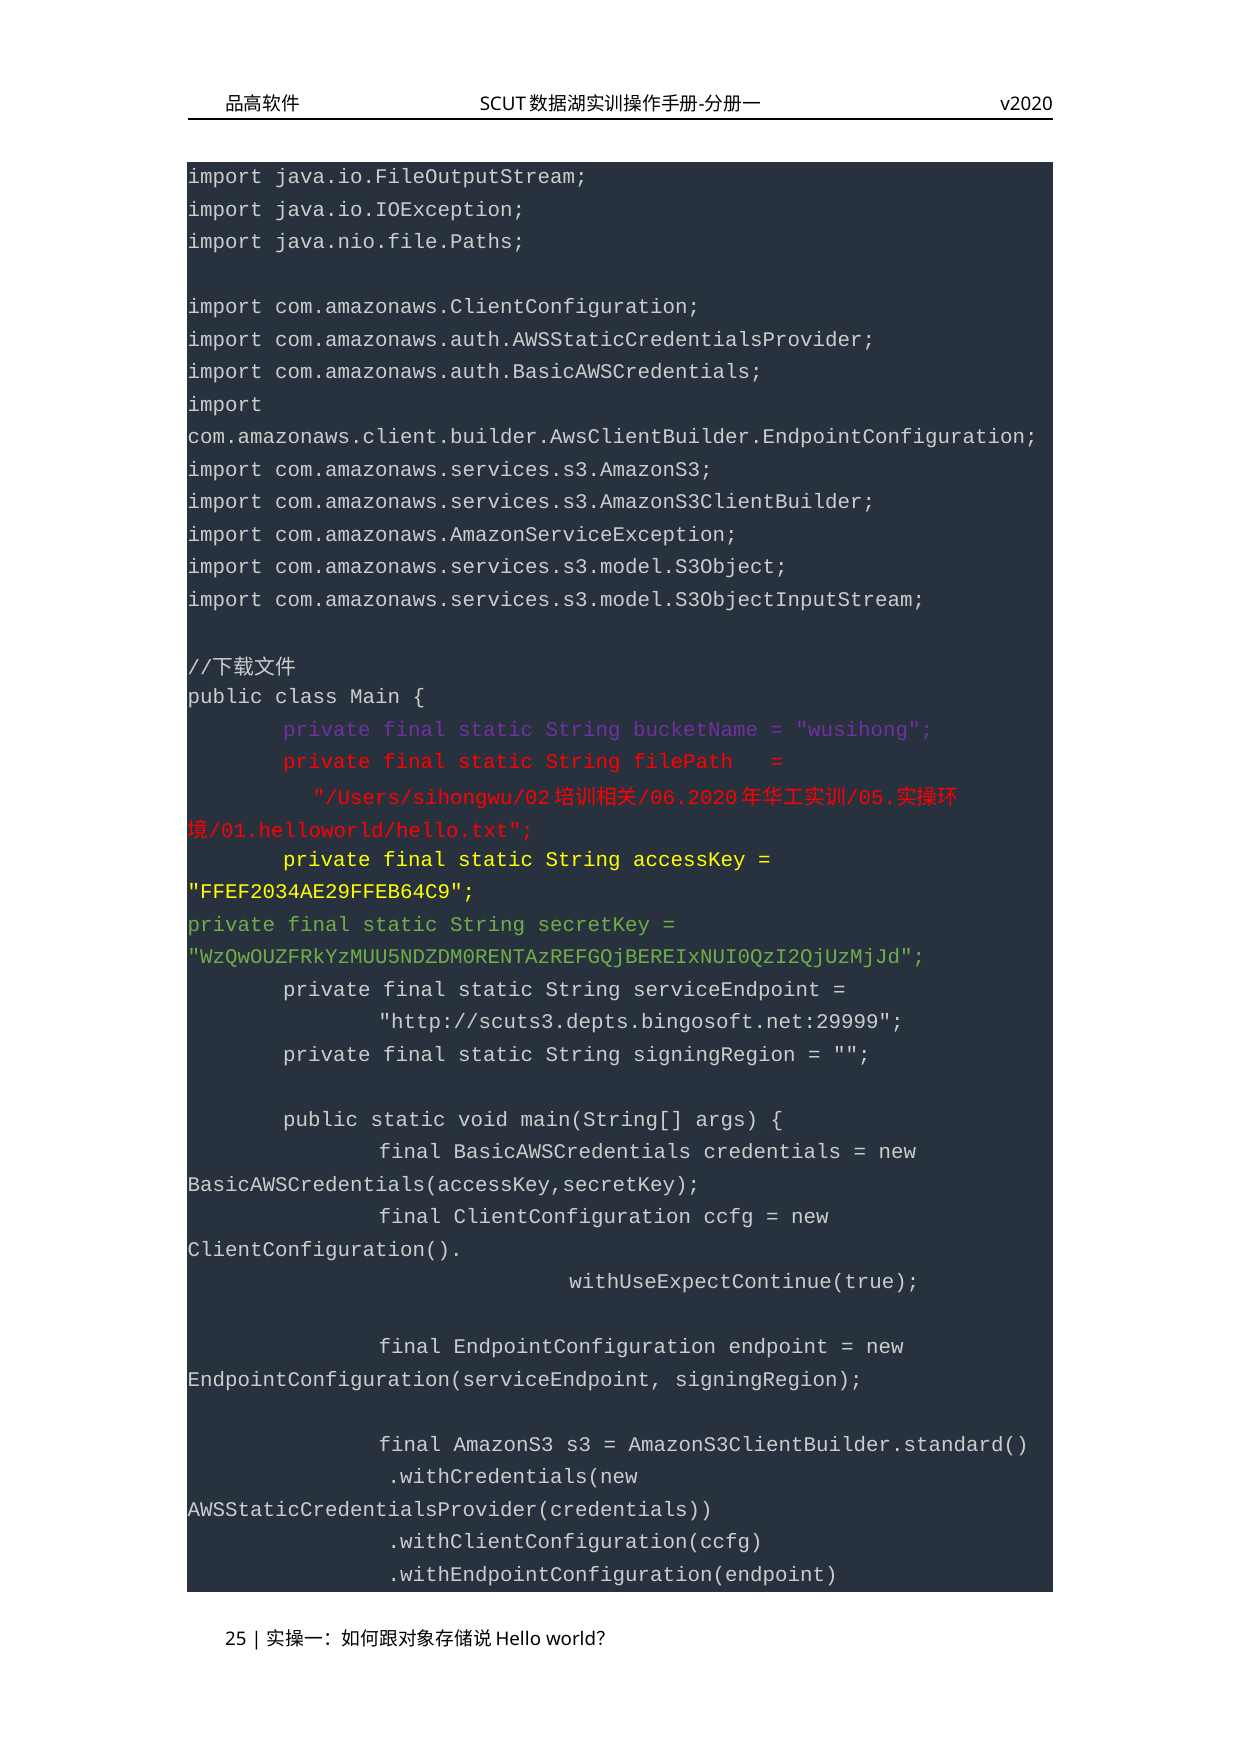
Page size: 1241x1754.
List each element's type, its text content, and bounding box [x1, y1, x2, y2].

text import com.amazonaws.ClientConfiguration; [187, 292, 1053, 324]
text private final static String bucketName = "wusihong"; [187, 714, 1053, 747]
text import com.amazonaws.services.s3.AmazonS3; [187, 454, 1053, 487]
text withUseExpectContinue(true); [187, 1267, 1053, 1299]
text import com.amazonaws.client.builder.AwsClientBuilder.EndpointConfiguration; [187, 389, 1053, 454]
text public class Main { [187, 682, 1053, 714]
text import java.io.FileOutputStream; [187, 162, 1053, 194]
text .withCredentials(new AWSStaticCredentialsProvider(credentials)) [187, 1462, 1053, 1527]
text final BasicAWSCredentials credentials = new BasicAWSCredentials(accessKey,secretKey); [187, 1137, 1053, 1202]
text public static void main(String[] args) { [187, 1104, 1053, 1137]
text .withEndpointConfiguration(endpoint) [187, 1559, 1053, 1592]
text import com.amazonaws.auth.AWSStaticCredentialsProvider; [187, 324, 1053, 357]
text final AmazonS3 s3 = AmazonS3ClientBuilder.standard() [187, 1429, 1053, 1462]
text private final static String serviceEndpoint = [187, 974, 1053, 1007]
text "/Users/sihongwu/02培训相关/06.2020年华工实训/05.实操环境/01.helloworld/hello.txt"; [187, 779, 1053, 844]
text final EndpointConfiguration endpoint = new EndpointConfiguration(serviceEndpoint, signingRegion); [187, 1332, 1053, 1397]
text import com.amazonaws.AmazonServiceException; [187, 519, 1053, 552]
text import com.amazonaws.auth.BasicAWSCredentials; [187, 357, 1053, 389]
text import java.io.IOException; [187, 194, 1053, 227]
text private final static String signingRegion = ""; [187, 1039, 1053, 1072]
text "WzQwOUZFRkYzMUU5NDZDM0RENTAzREFGQjBEREIxNUI0QzI2QjUzMjJd"; [187, 942, 1053, 974]
text //下载文件 [187, 649, 1053, 682]
text import com.amazonaws.services.s3.AmazonS3ClientBuilder; [187, 487, 1053, 519]
text final ClientConfiguration ccfg = new ClientConfiguration(). [187, 1202, 1053, 1267]
text private final static String filePath = [187, 747, 1053, 779]
text "http://scuts3.depts.bingosoft.net:29999"; [187, 1007, 1053, 1039]
text import com.amazonaws.services.s3.model.S3Object; [187, 552, 1053, 584]
text private final static String accessKey = "FFEF2034AE29FFEB64C9"; [187, 844, 1053, 909]
text import java.nio.file.Paths; [187, 227, 1053, 259]
text import com.amazonaws.services.s3.model.S3ObjectInputStream; [187, 584, 1053, 617]
text private final static String secretKey = [187, 909, 1053, 942]
text .withClientConfiguration(ccfg) [187, 1527, 1053, 1559]
